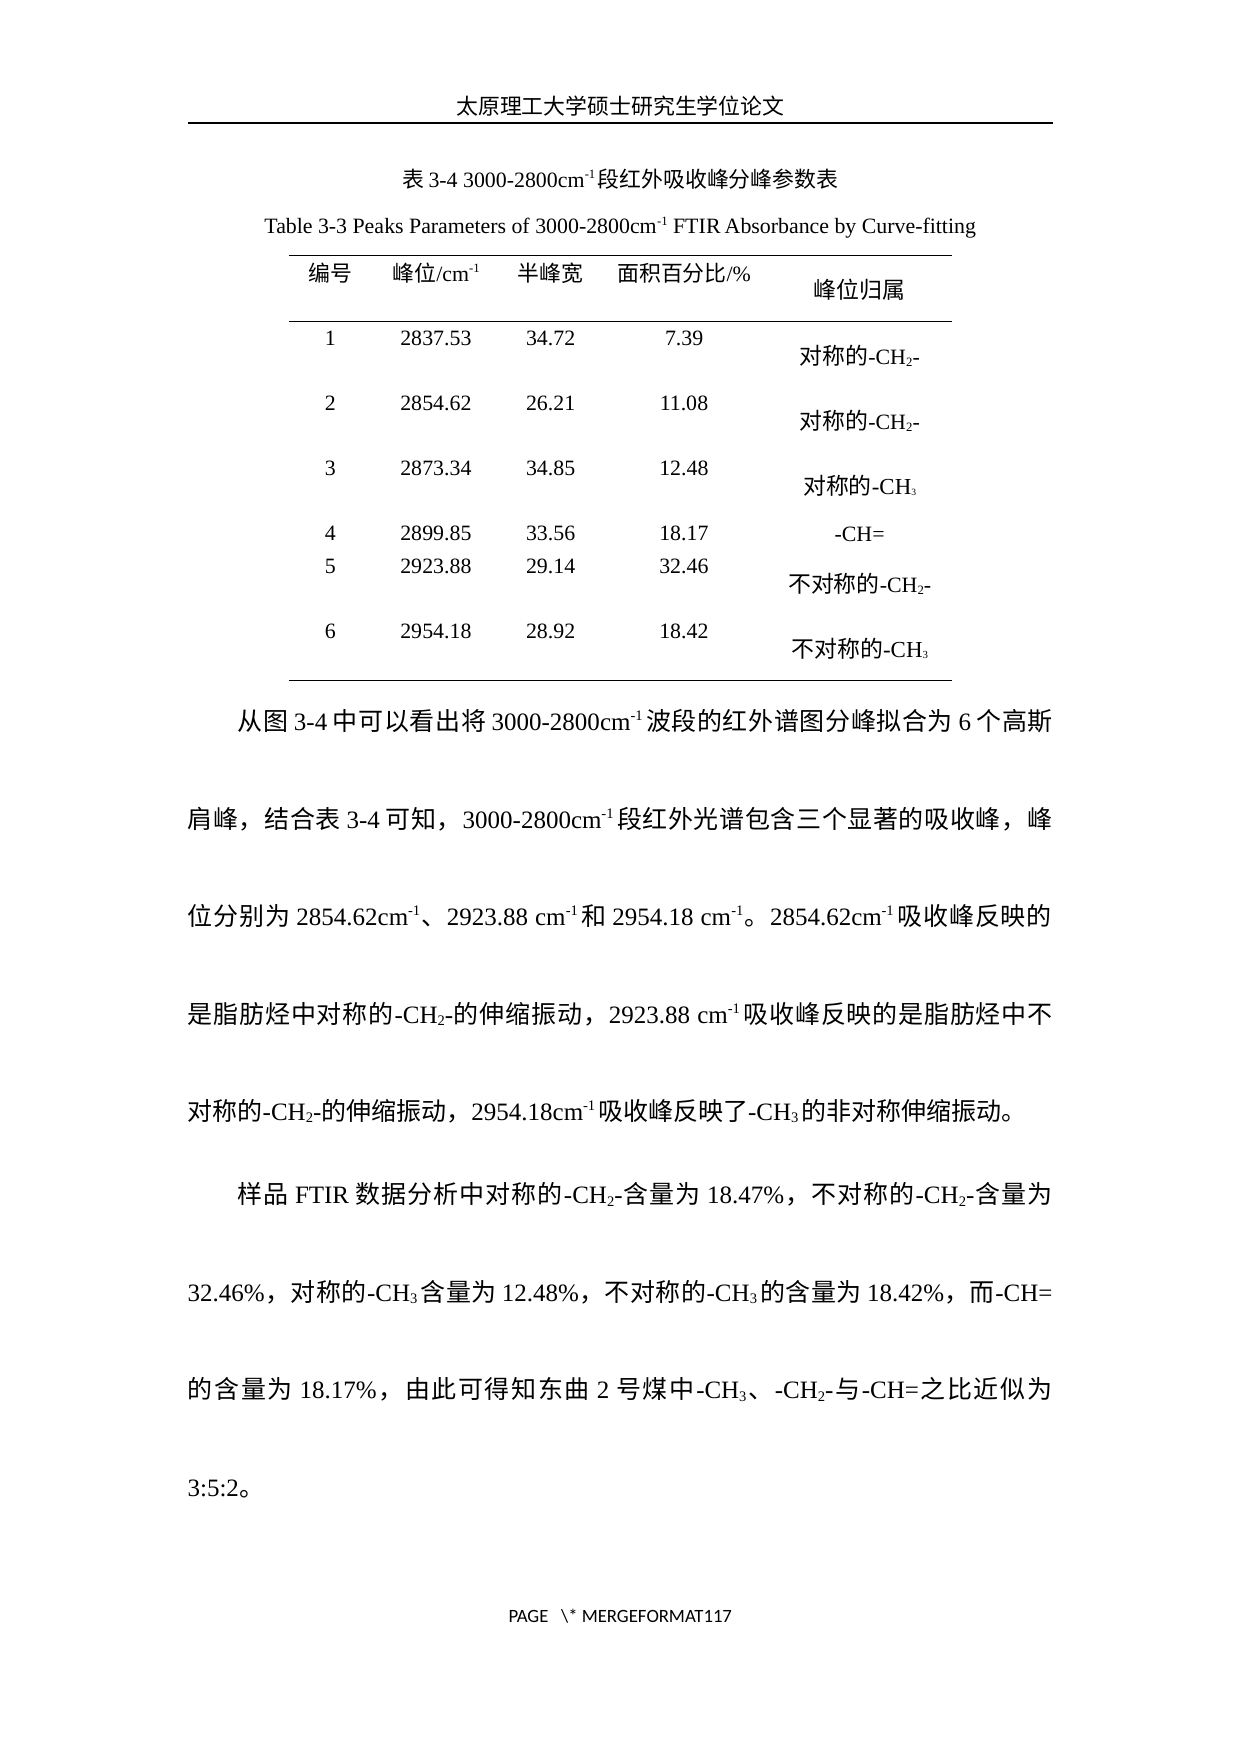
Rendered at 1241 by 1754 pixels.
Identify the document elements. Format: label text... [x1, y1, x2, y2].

table_cell 11.08 [600, 387, 767, 452]
table_cell 不对称的-CH3 [767, 615, 952, 680]
table_cell 2954.18 [371, 615, 500, 680]
table_cell 28.92 [500, 615, 600, 680]
table_header 峰位/cm-1 [371, 256, 500, 321]
table_cell 34.72 [500, 322, 600, 387]
text 从图3-4中可以看出将3000-2800cm-1波段的红外谱图分峰拟合为6个高斯肩峰，结合表3-4可知，3000-2800cm-1段红外光谱包含三个显著的吸收峰，峰位分别为2854.62cm-1、2923.88 cm-1和2954.18 cm-1。2854.62cm-1吸收峰反映的是脂肪烃中对称的-CH2-的伸缩振动，2923.88 cm-1吸收峰反映的是脂肪烃中不对称的-CH2-的伸缩振动，2954.18cm-1吸收峰反映了-CH3的非对称伸缩振动。 [187, 687, 1053, 1142]
table_cell 18.42 [600, 615, 767, 680]
table_cell 26.21 [500, 387, 600, 452]
table_cell 2899.85 [371, 517, 500, 550]
table_header 编号 [289, 256, 371, 321]
table_cell 对称的-CH2- [767, 387, 952, 452]
table_header 面积百分比/% [600, 256, 767, 321]
table_cell 2837.53 [371, 322, 500, 387]
table_cell 对称的-CH2- [767, 322, 952, 387]
text Table 3-3 Peaks Parameters of 3000-2800cm-1 FTIR Absorbance by Curve-fitting [187, 209, 1053, 242]
table_header 半峰宽 [500, 256, 600, 321]
table_cell 2854.62 [371, 387, 500, 452]
text 表3-4 3000-2800cm-1段红外吸收峰分峰参数表 [187, 161, 1053, 194]
table_cell -CH= [767, 517, 952, 550]
table_cell 4 [289, 517, 371, 550]
table_cell 3 [289, 452, 371, 517]
text 样品FTIR数据分析中对称的-CH2-含量为18.47%，不对称的-CH2-含量为32.46%，对称的-CH3含量为12.48%，不对称的-CH3的含量为18.42%，而-CH=的含量为18.17%，由此可得知东曲2号煤中-CH3、-CH2-与-CH=之比近似为3:5:2。 [187, 1160, 1053, 1518]
table_cell 2923.88 [371, 550, 500, 615]
table_cell 2 [289, 387, 371, 452]
table_cell 5 [289, 550, 371, 615]
table_cell 29.14 [500, 550, 600, 615]
table_header 峰位归属 [767, 256, 952, 321]
table_cell 12.48 [600, 452, 767, 517]
table_cell 1 [289, 322, 371, 387]
table_cell 2873.34 [371, 452, 500, 517]
table_cell 6 [289, 615, 371, 680]
table_cell 18.17 [600, 517, 767, 550]
table_cell 32.46 [600, 550, 767, 615]
table_cell 对称的-CH3 [767, 452, 952, 517]
table_cell 33.56 [500, 517, 600, 550]
table_cell 不对称的-CH2- [767, 550, 952, 615]
table_cell 7.39 [600, 322, 767, 387]
table_cell 34.85 [500, 452, 600, 517]
